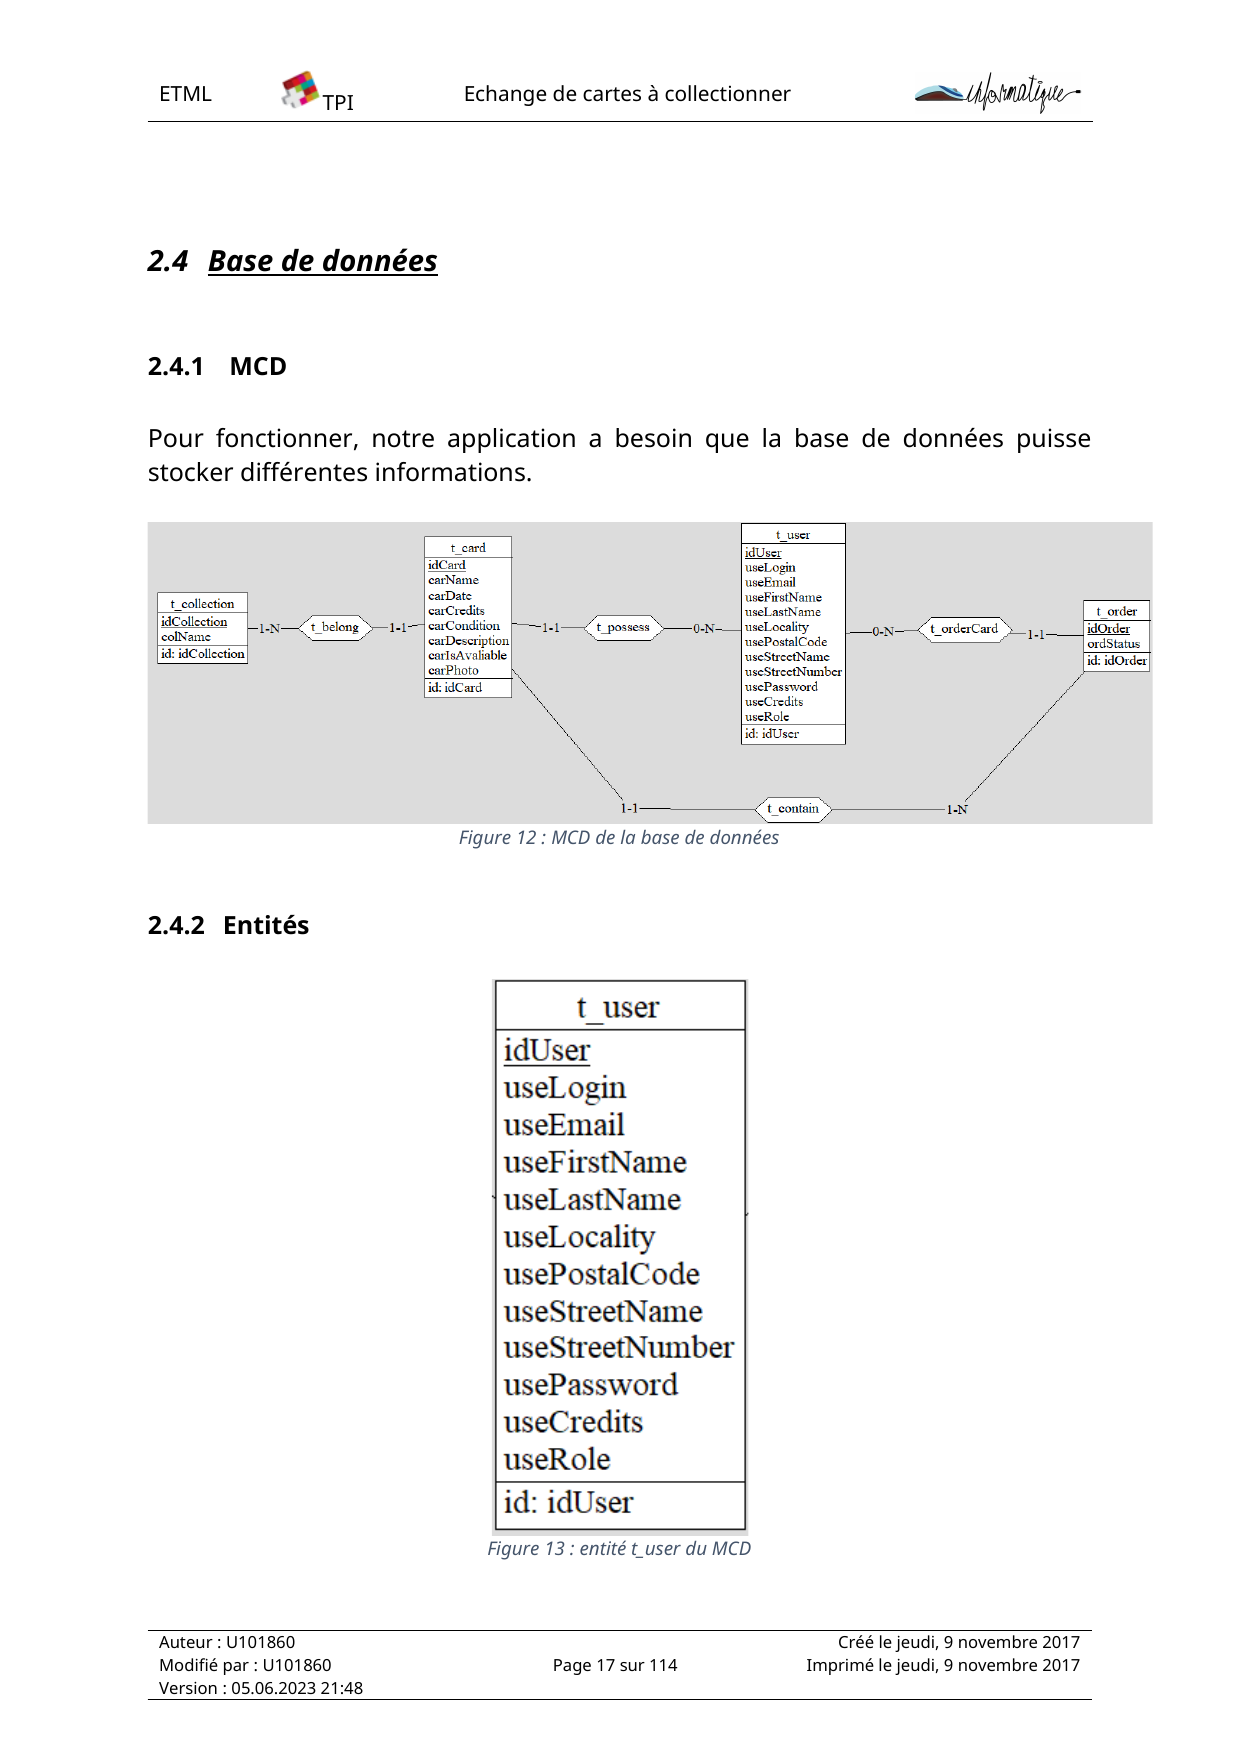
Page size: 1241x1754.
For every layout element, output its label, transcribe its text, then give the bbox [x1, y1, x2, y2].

text Pour fonctionner, notre application a besoin que la base de données puisse stocker différentes informations. [148, 420, 1092, 488]
text Figure 13 : entité t_user du MCD [148, 1536, 1092, 1561]
subtitle MCD [148, 349, 1092, 383]
picture [491, 979, 749, 1536]
subtitle Entités [148, 908, 1092, 942]
subtitle Base de données [148, 240, 1092, 280]
picture [276, 69, 323, 111]
text Figure 12 : MCD de la base de données [148, 824, 1092, 849]
picture [147, 522, 1153, 824]
